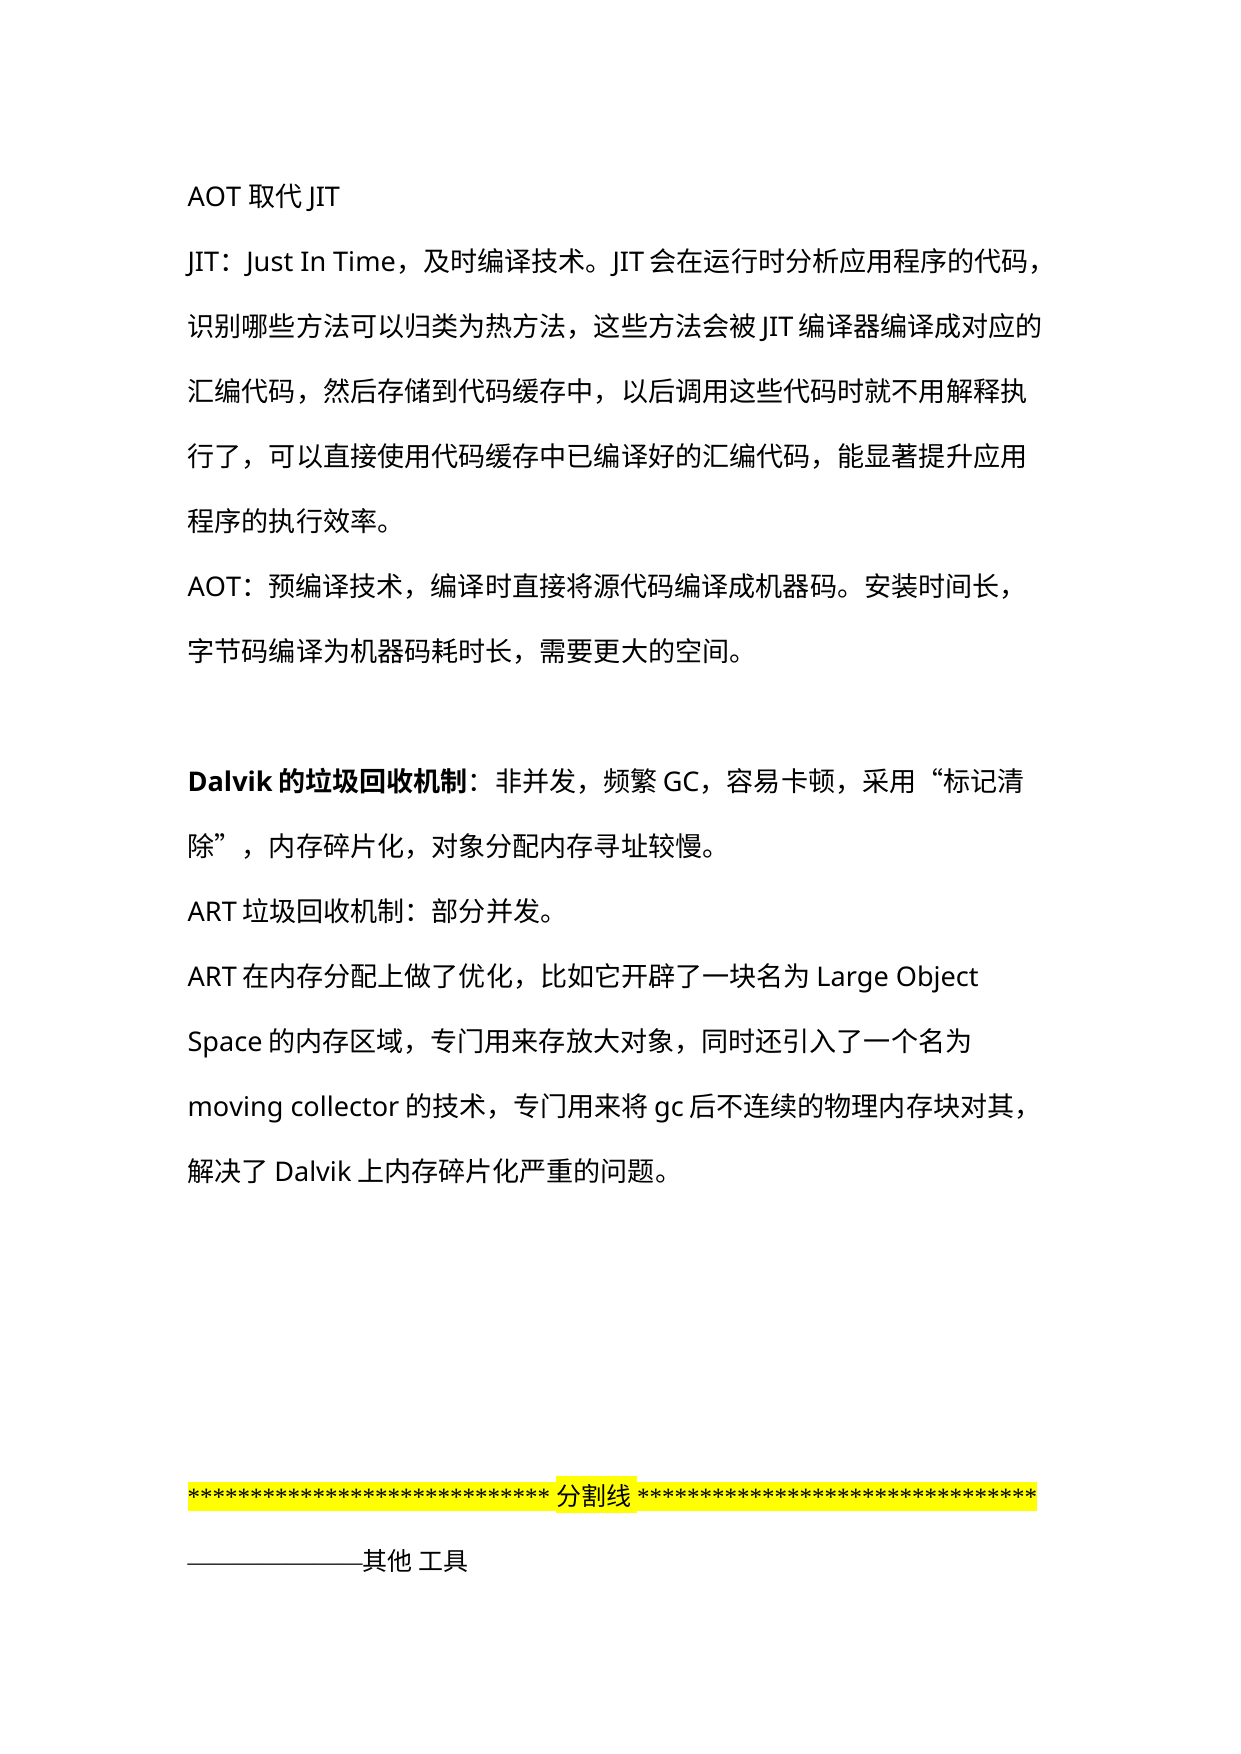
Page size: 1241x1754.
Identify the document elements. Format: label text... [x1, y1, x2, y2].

text AOT：预编译技术，编译时直接将源代码编译成机器码。安装时间长，字节码编译为机器码耗时长，需要更大的空间。 [187, 552, 1053, 682]
text ART垃圾回收机制：部分并发。 [187, 877, 1053, 942]
text JIT：Just In Time，及时编译技术。JIT会在运行时分析应用程序的代码，识别哪些方法可以归类为热方法，这些方法会被JIT编译器编译成对应的汇编代码，然后存储到代码缓存中，以后调用这些代码时就不用解释执行了，可以直接使用代码缓存中已编译好的汇编代码，能显著提升应用程序的执行效率。 [187, 227, 1053, 552]
text AOT 取代 JIT [187, 162, 1053, 227]
text ———————其他 工具 [187, 1527, 1053, 1592]
text ***************************** 分割线 ******************************** [187, 1462, 1053, 1527]
text ART在内存分配上做了优化，比如它开辟了一块名为Large Object Space的内存区域，专门用来存放大对象，同时还引入了一个名为moving collector的技术，专门用来将gc后不连续的物理内存块对其，解决了Dalvik上内存碎片化严重的问题。 [187, 942, 1053, 1202]
text Dalvik的垃圾回收机制：非并发，频繁GC，容易卡顿，采用“标记清除”，内存碎片化，对象分配内存寻址较慢。 [187, 747, 1053, 877]
